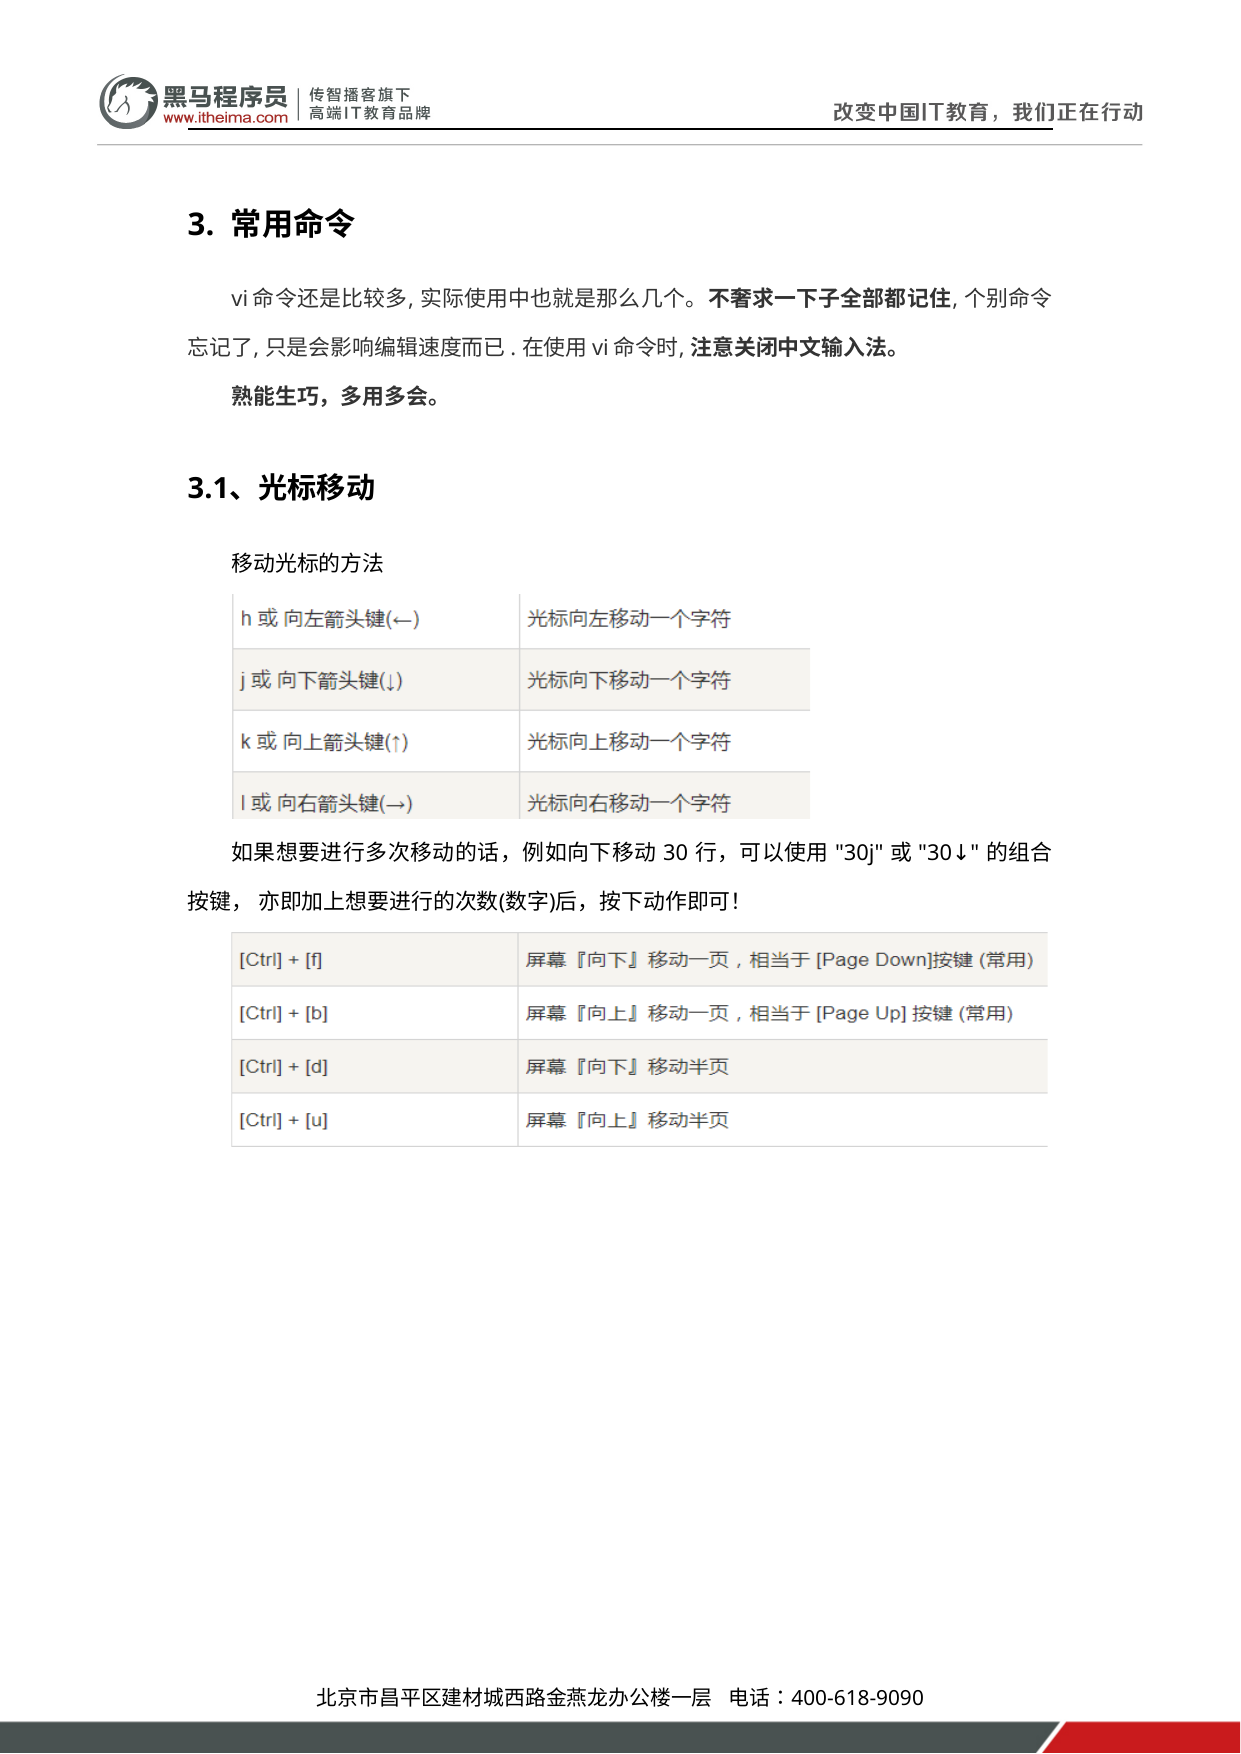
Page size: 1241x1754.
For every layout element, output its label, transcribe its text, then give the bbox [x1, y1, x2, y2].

subtitle 3. 常用命令 [187, 189, 1053, 254]
picture [231, 594, 811, 819]
text vi命令还是比较多, 实际使用中也就是那么几个。不奢求一下子全部都记住, 个别命令忘记了, 只是会影响编辑速度而已 . 在使用vi命令时, 注意关闭中文输入法。 [187, 281, 1053, 362]
text 如果想要进行多次移动的话，例如向下移动 30 行，可以使用 "30j" 或 "30↓" 的组合按键， 亦即加上想要进行的次数(数字)后，按下动作即可！ [187, 835, 1053, 916]
picture [0, 3, 1241, 153]
subtitle 3.1、光标移动 [187, 454, 1053, 519]
picture [231, 932, 1048, 1147]
picture [0, 1662, 1241, 1753]
text 移动光标的方法 [187, 546, 1053, 578]
text 熟能生巧，多用多会。 [187, 378, 1053, 411]
